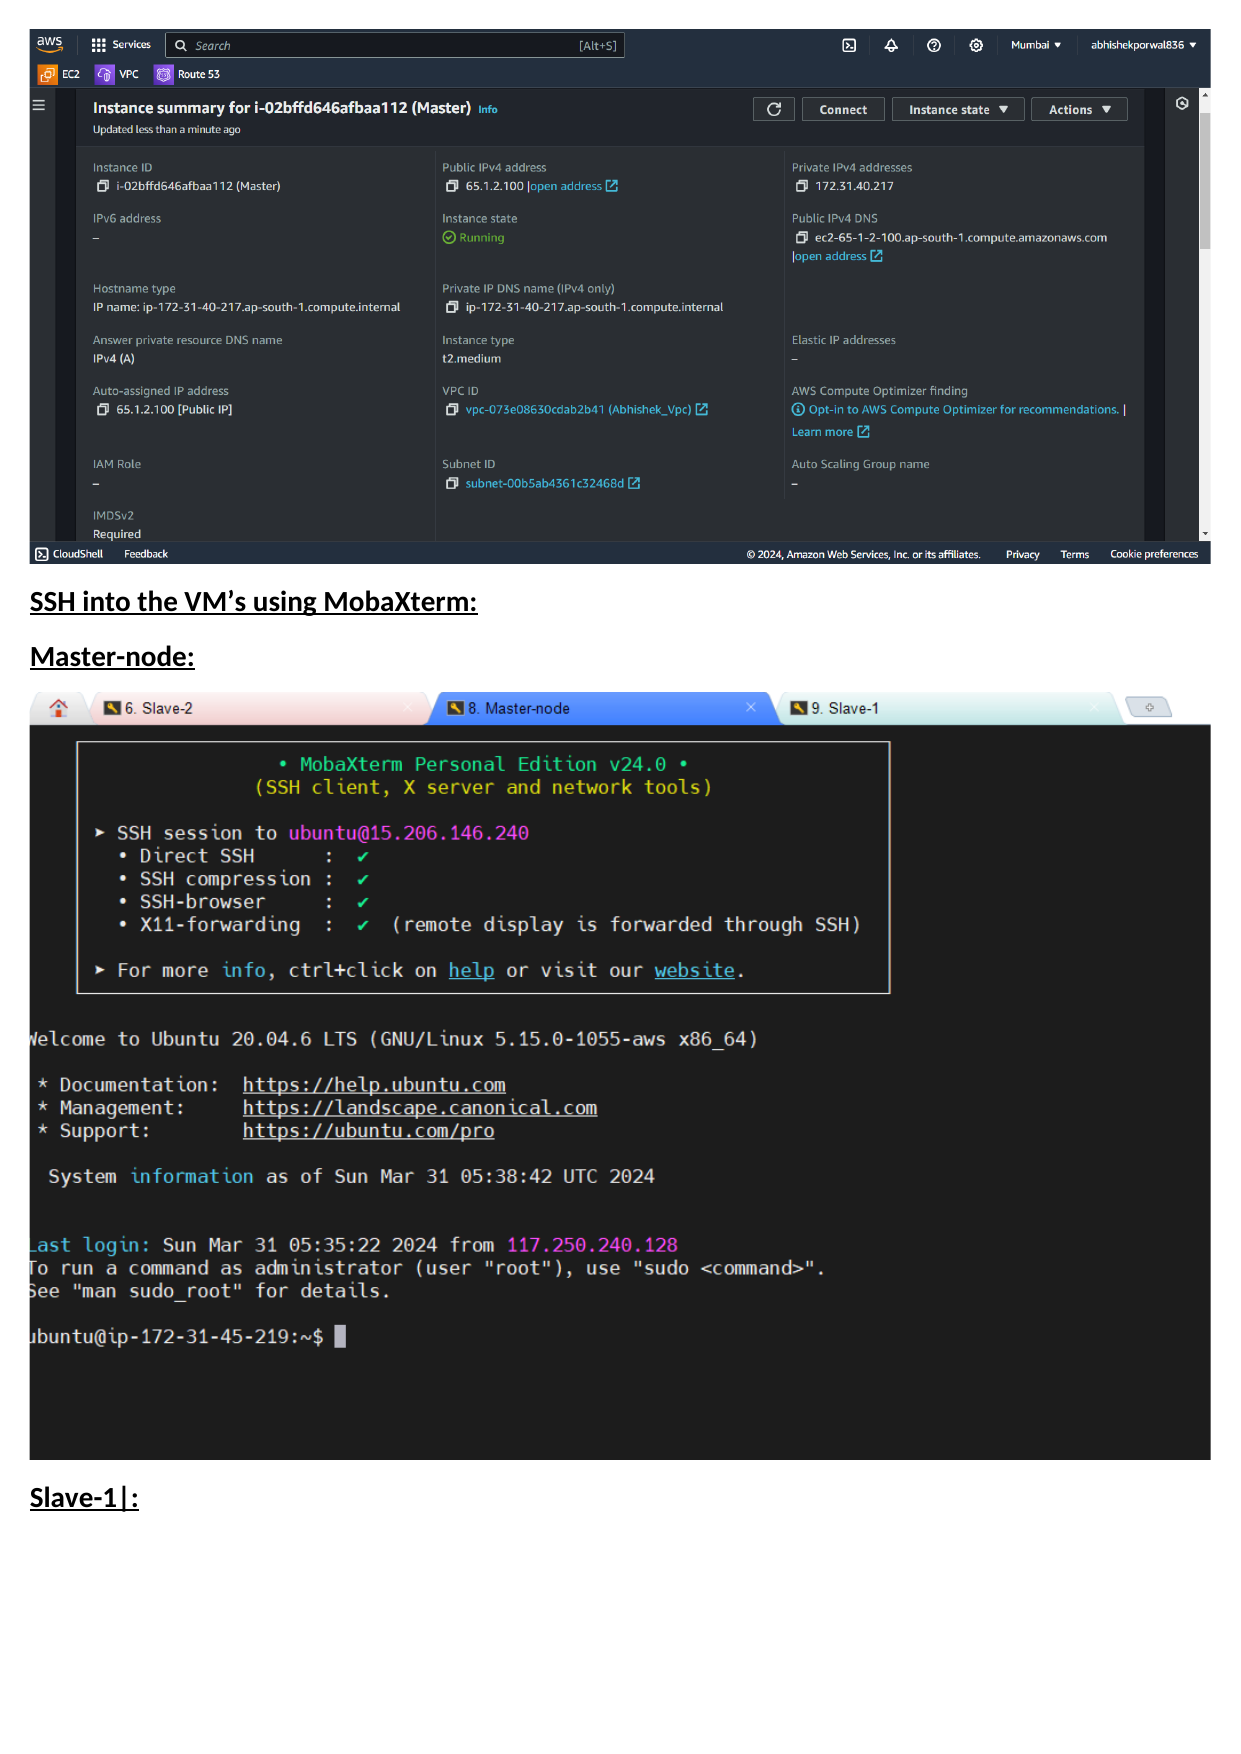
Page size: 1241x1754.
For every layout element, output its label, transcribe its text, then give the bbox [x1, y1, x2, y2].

text SSH into the VM’s using MobaXterm: [29, 583, 1211, 618]
picture [29, 29, 1211, 564]
text Master-node: [29, 638, 1211, 673]
picture [29, 692, 1211, 1460]
text Slave-1|: [29, 1479, 1211, 1514]
